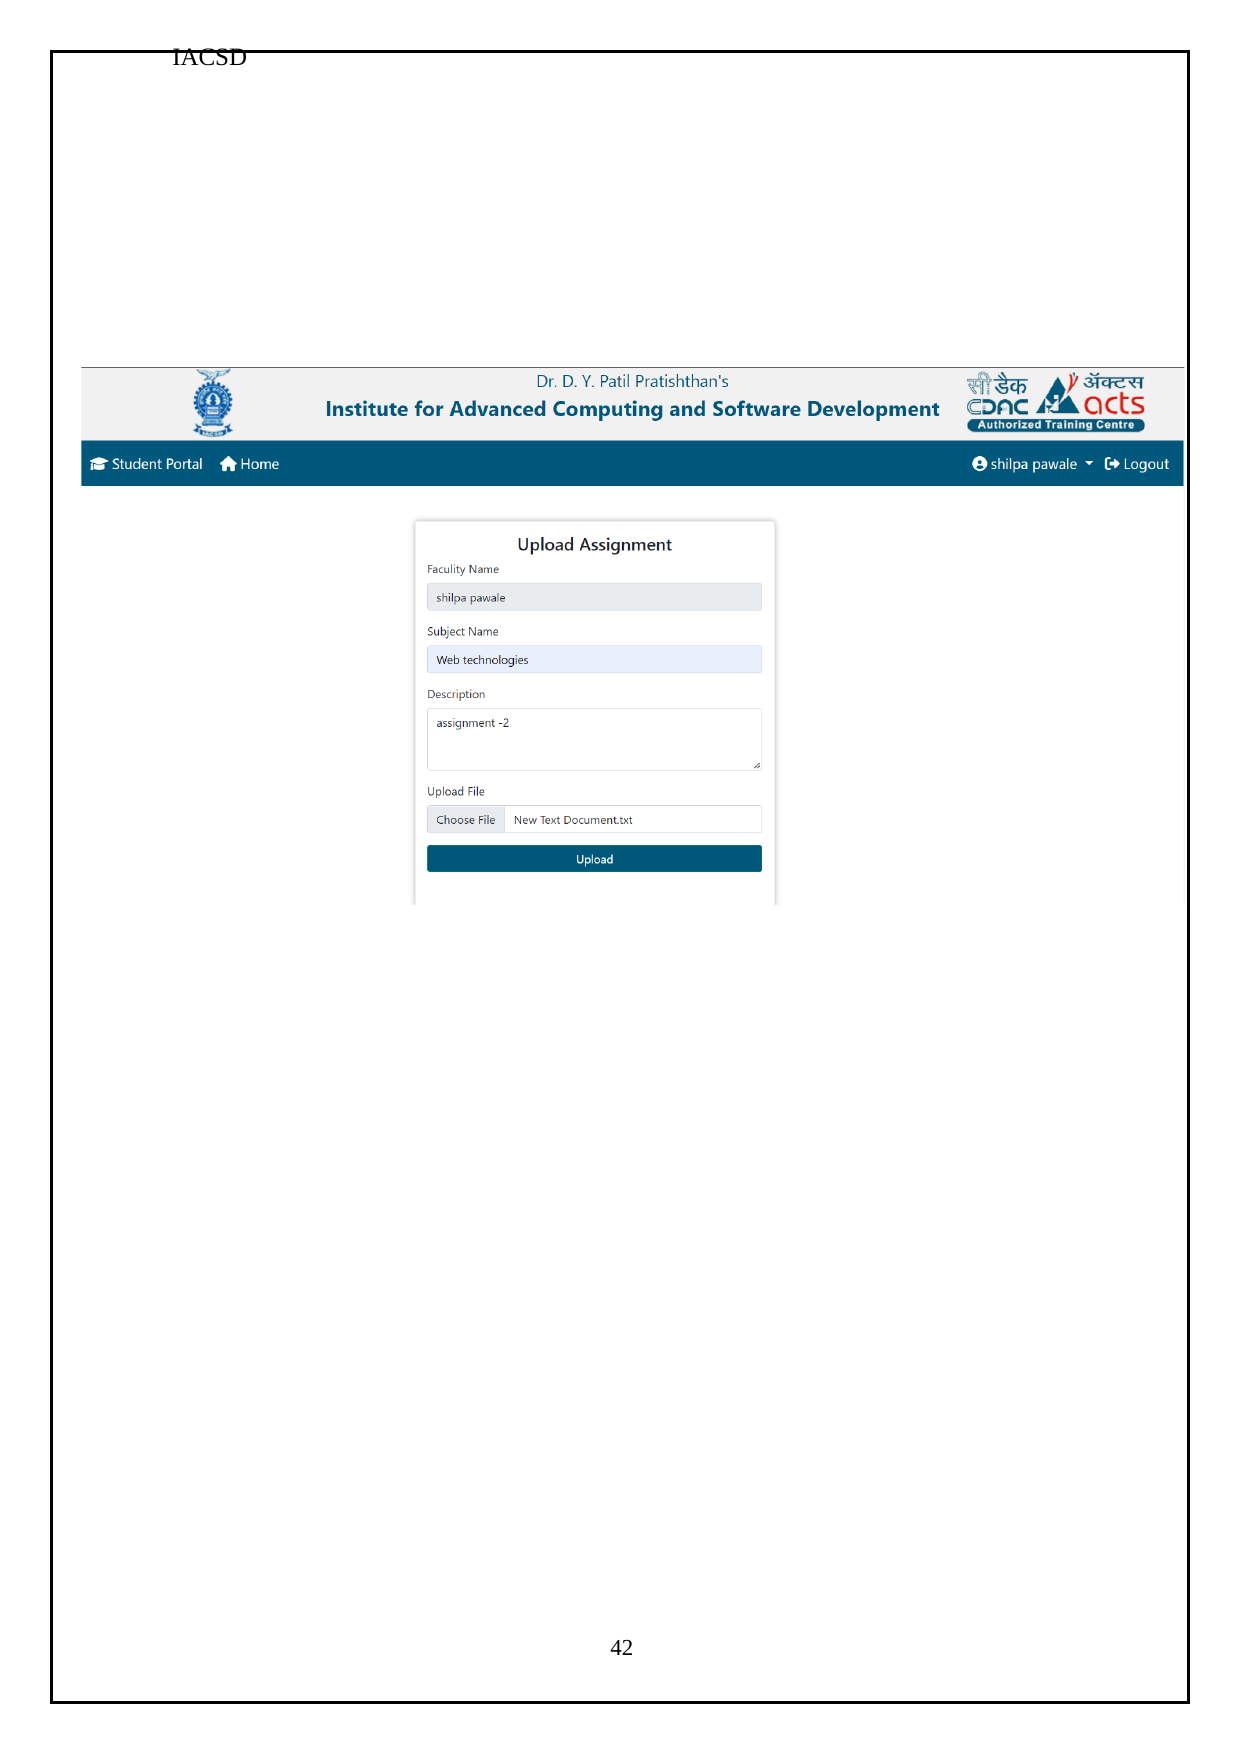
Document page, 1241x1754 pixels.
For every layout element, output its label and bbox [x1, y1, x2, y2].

picture [221, 457, 236, 471]
picture [973, 457, 987, 468]
picture [81, 367, 1185, 905]
picture [91, 458, 106, 469]
picture [1111, 461, 1119, 467]
